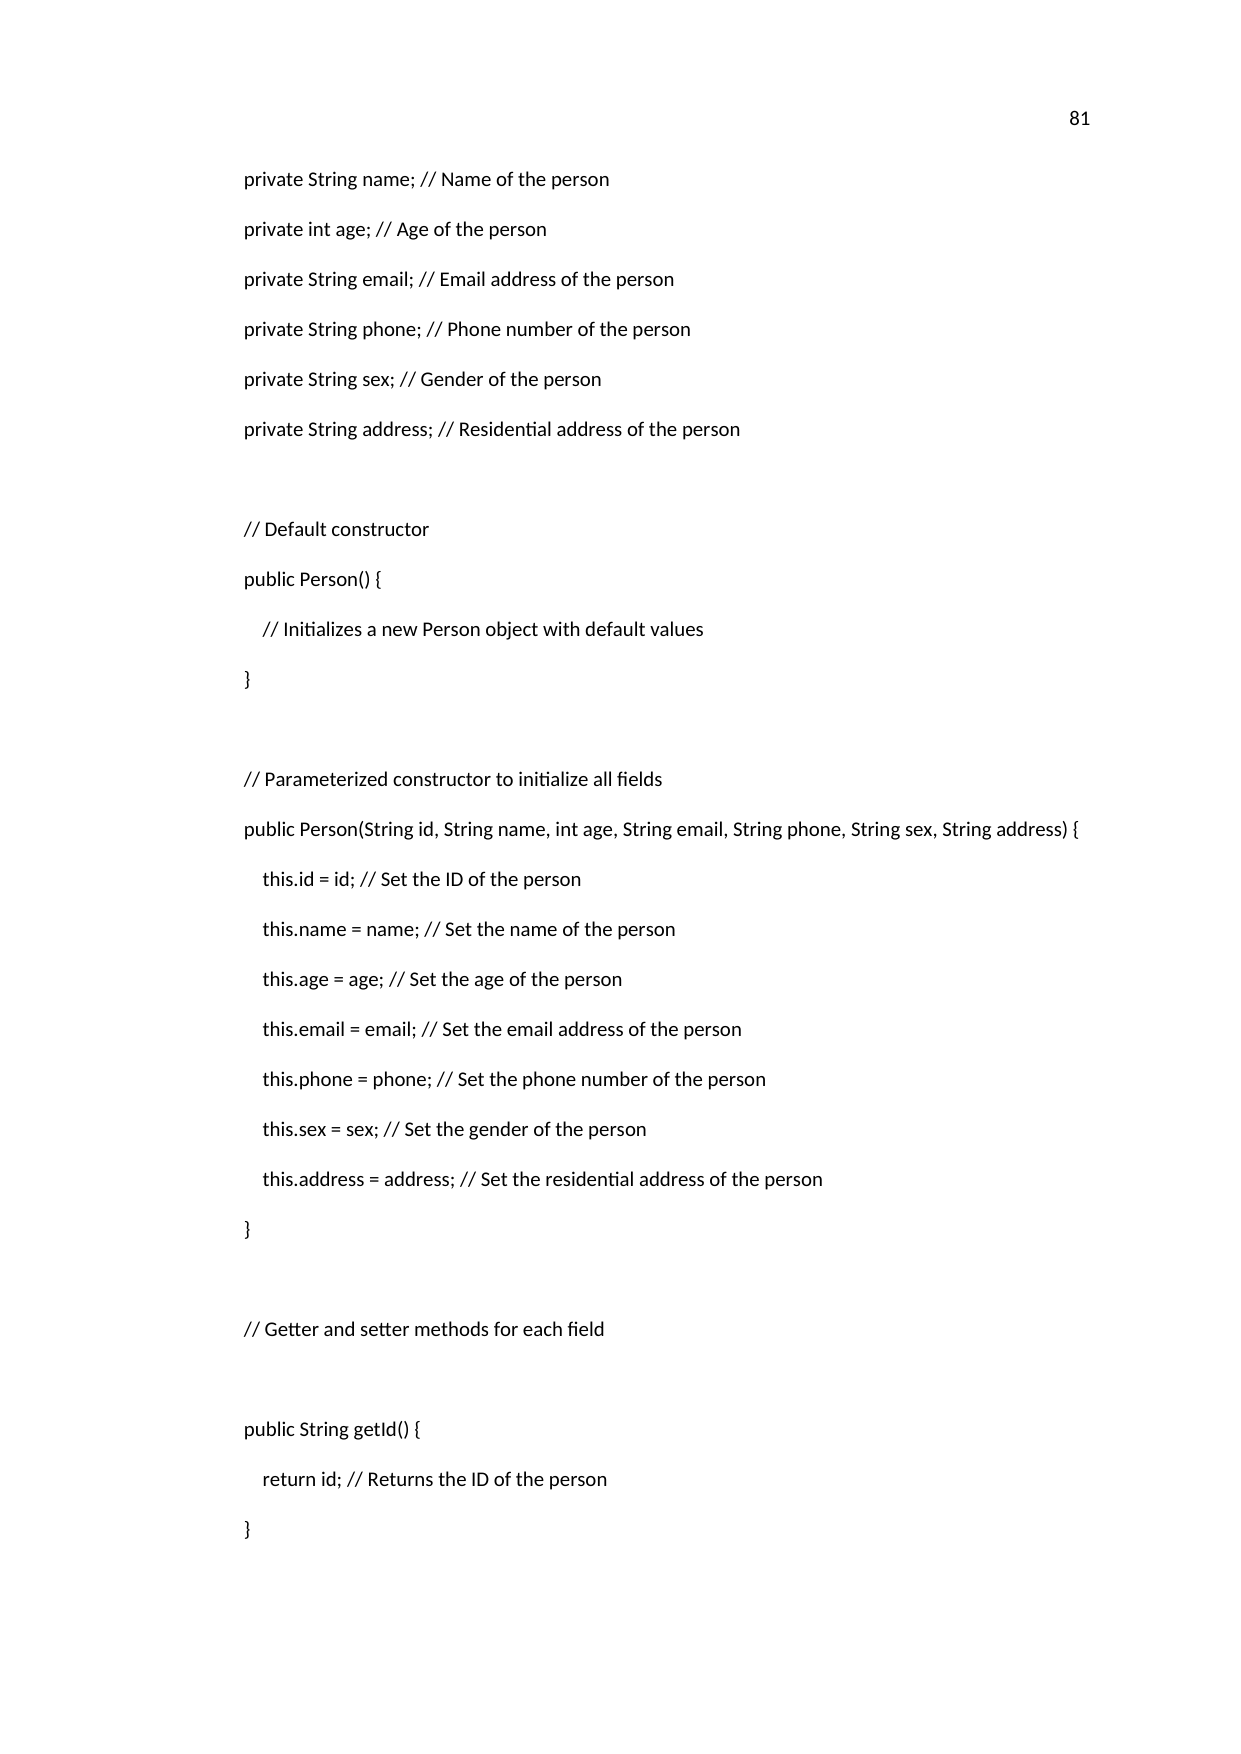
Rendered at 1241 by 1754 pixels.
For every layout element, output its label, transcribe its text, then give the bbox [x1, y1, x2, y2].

text // Getter and setter methods for each field [150, 1316, 1090, 1342]
text // Default constructor [150, 516, 1090, 542]
text private String phone; // Phone number of the person [150, 316, 1090, 342]
text return id; // Returns the ID of the person [150, 1466, 1090, 1492]
text public Person() { [150, 566, 1090, 592]
text } [150, 1516, 1090, 1542]
text this.sex = sex; // Set the gender of the person [150, 1116, 1090, 1142]
text this.name = name; // Set the name of the person [150, 916, 1090, 942]
text this.address = address; // Set the residential address of the person [150, 1166, 1090, 1192]
text private String name; // Name of the person [150, 166, 1090, 192]
text // Initializes a new Person object with default values [150, 616, 1090, 642]
text } [150, 666, 1090, 692]
text this.phone = phone; // Set the phone number of the person [150, 1066, 1090, 1092]
text } [150, 1216, 1090, 1242]
text private int age; // Age of the person [150, 216, 1090, 242]
text private String email; // Email address of the person [150, 266, 1090, 292]
text private String address; // Residential address of the person [150, 416, 1090, 442]
text public String getId() { [150, 1416, 1090, 1442]
text this.id = id; // Set the ID of the person [150, 866, 1090, 892]
text this.age = age; // Set the age of the person [150, 966, 1090, 992]
text this.email = email; // Set the email address of the person [150, 1016, 1090, 1042]
text // Parameterized constructor to initialize all fields [150, 766, 1090, 792]
text private String sex; // Gender of the person [150, 366, 1090, 392]
text public Person(String id, String name, int age, String email, String phone, String sex, String address) { [150, 816, 1090, 842]
